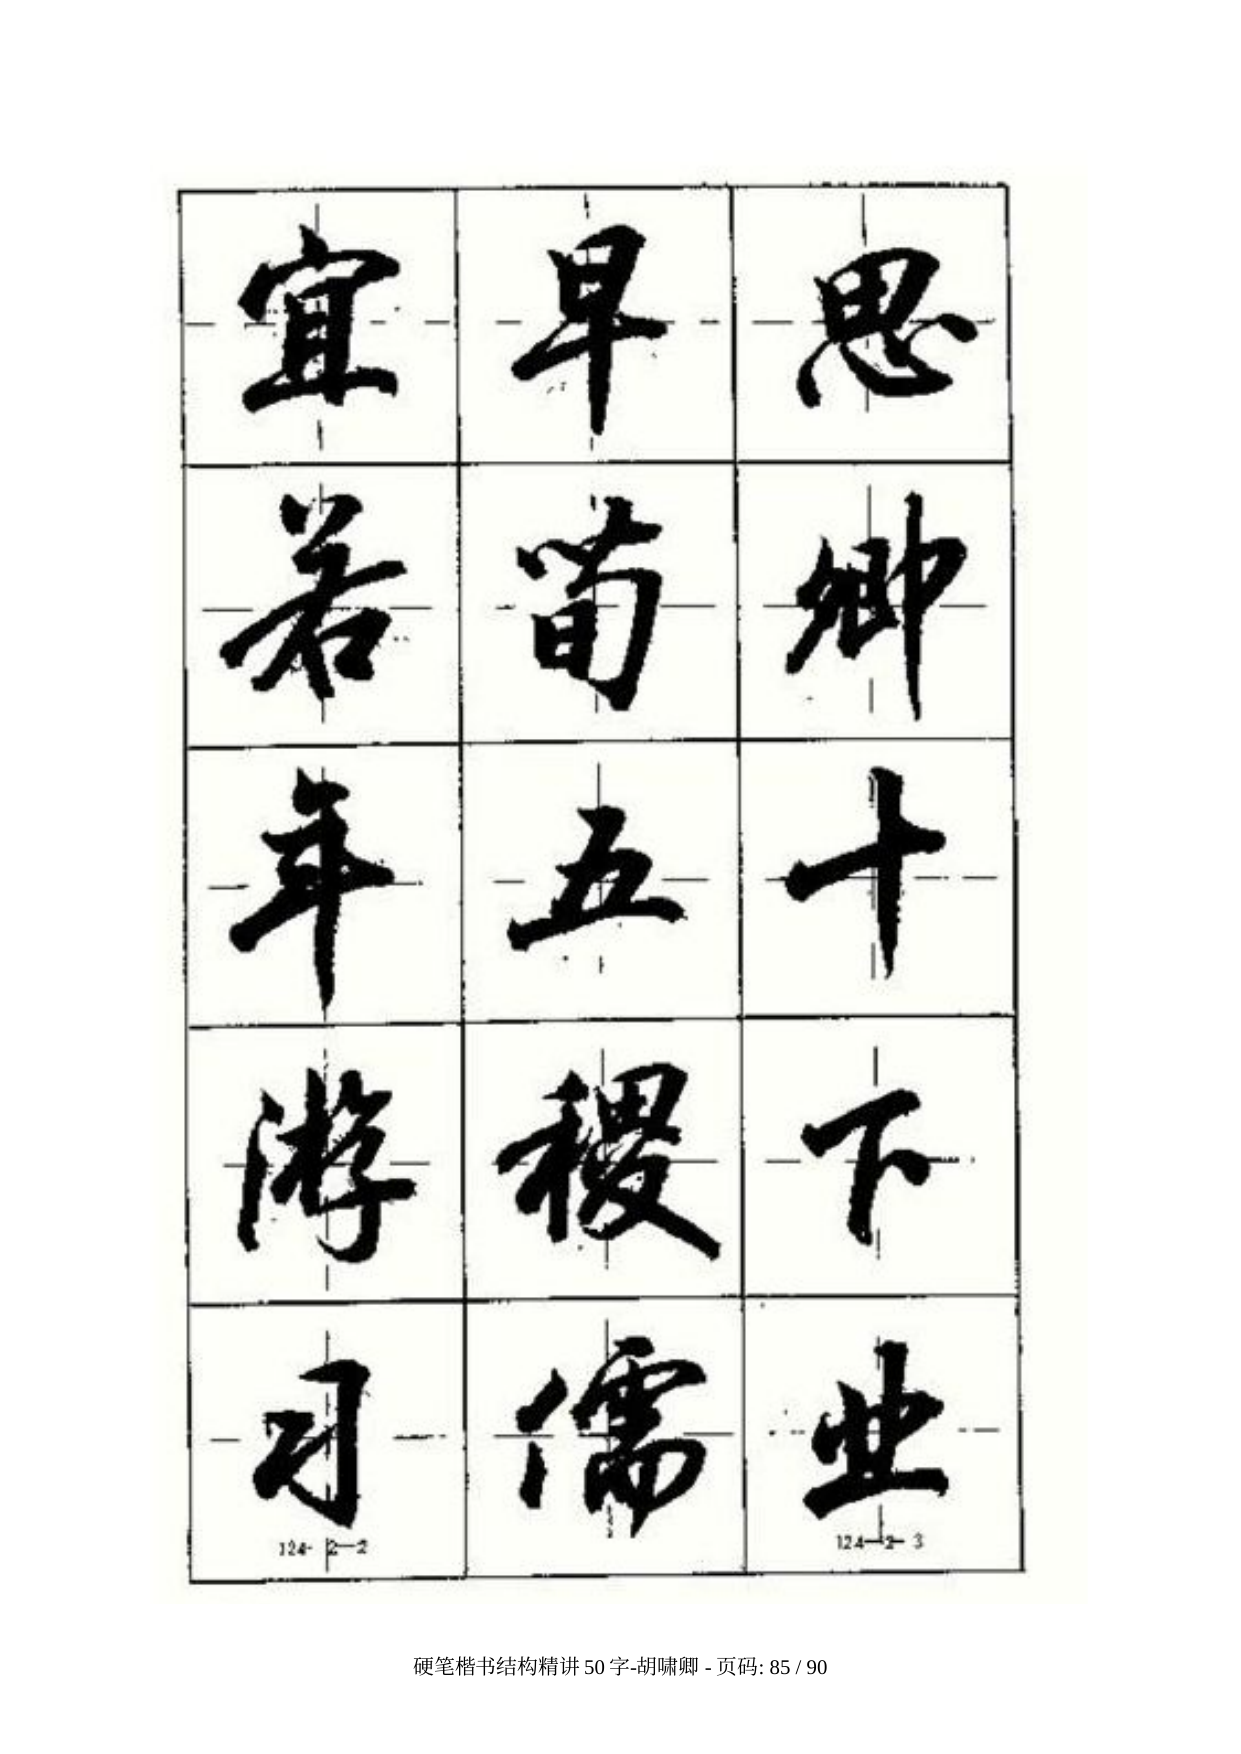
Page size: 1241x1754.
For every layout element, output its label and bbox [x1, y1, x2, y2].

picture [150, 150, 1088, 1604]
